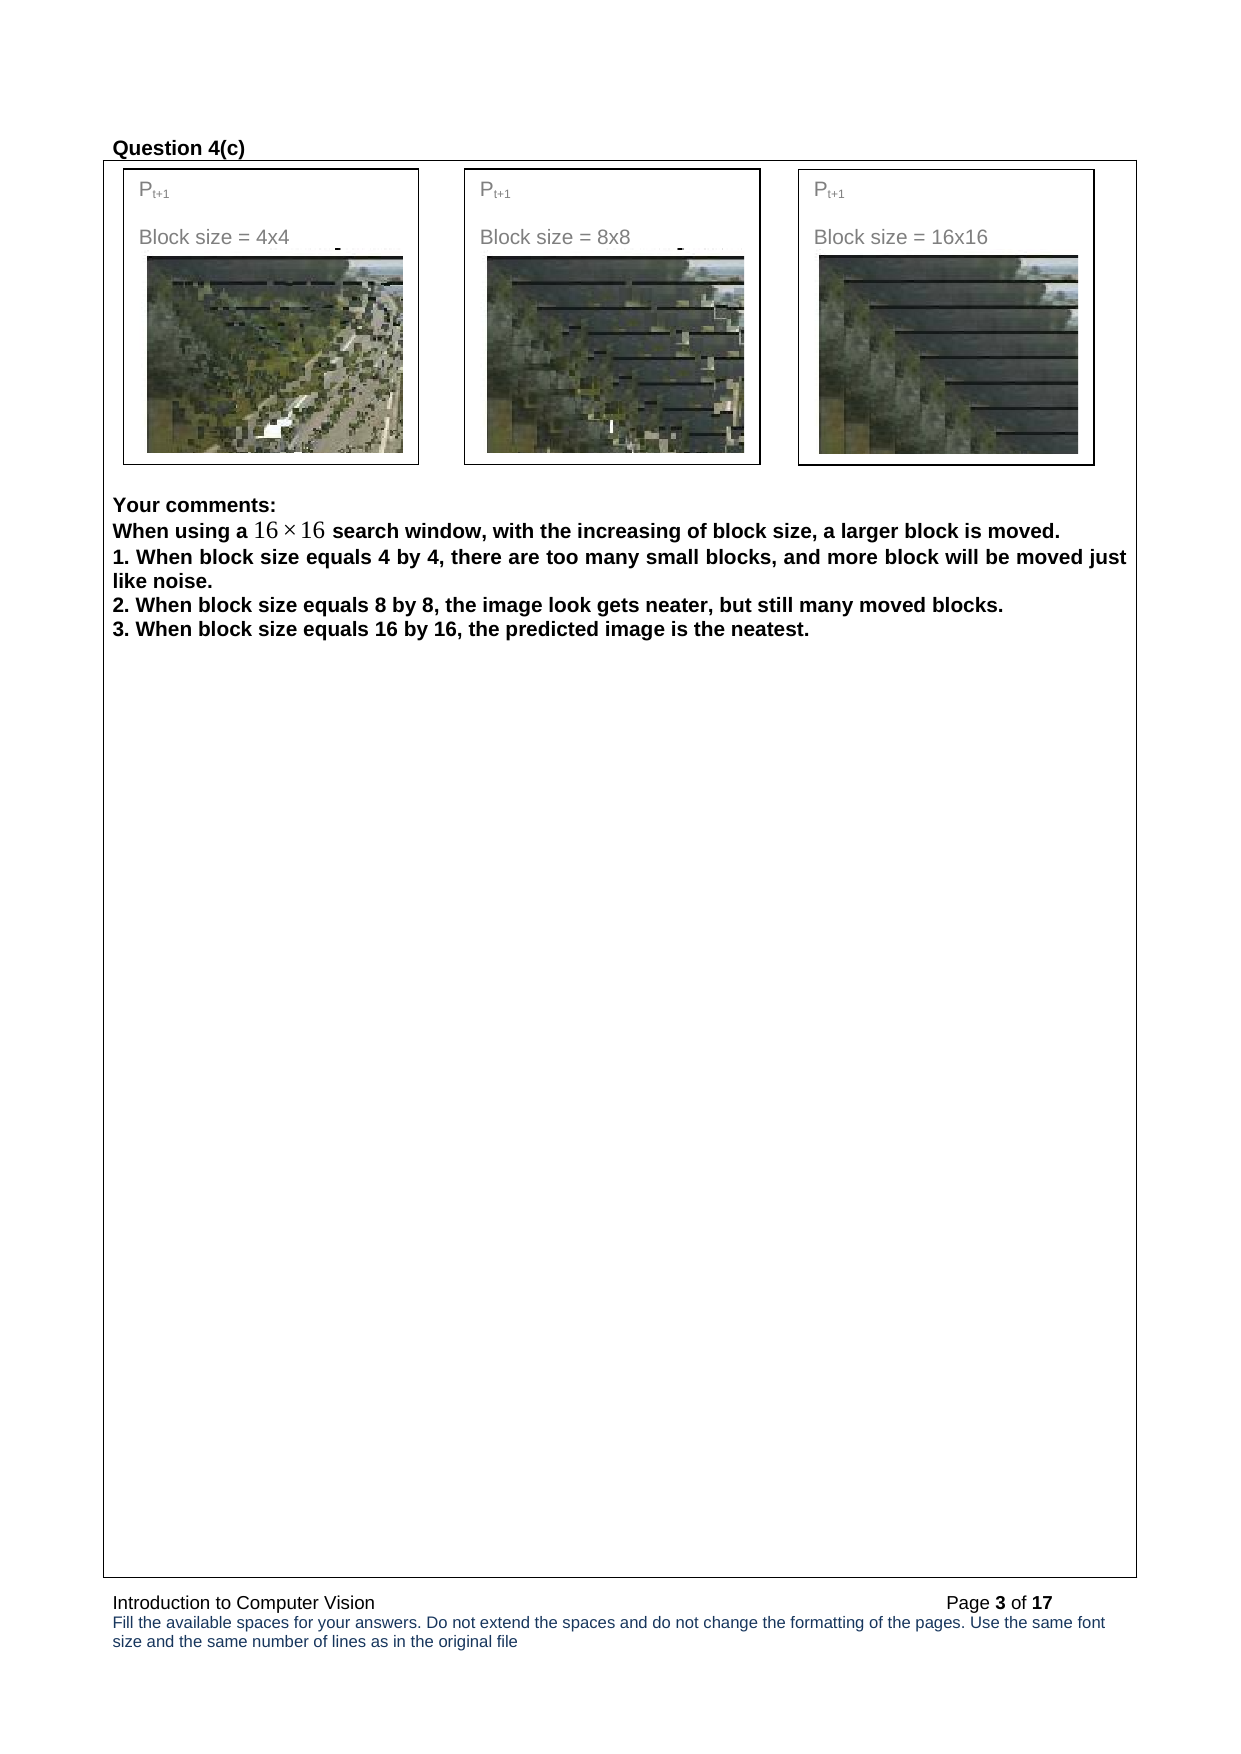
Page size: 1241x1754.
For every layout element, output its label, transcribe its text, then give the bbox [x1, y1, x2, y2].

text When using a search window, with the increasing of block size, a larger block is moved. [112, 517, 1128, 544]
picture [814, 249, 1079, 454]
text 1. When block size equals 4 by 4, there are too many small blocks, and more block will be moved just like noise. [112, 544, 1128, 592]
picture [480, 248, 745, 453]
text Your comments: [104, 490, 1136, 517]
text Question 4(c) [112, 136, 1128, 160]
text 3. When block size equals 16 by 16, the predicted image is the neatest. [112, 616, 1128, 640]
picture [139, 248, 403, 453]
text 2. When block size equals 8 by 8, the image look gets neater, but still many moved blocks. [112, 592, 1128, 616]
